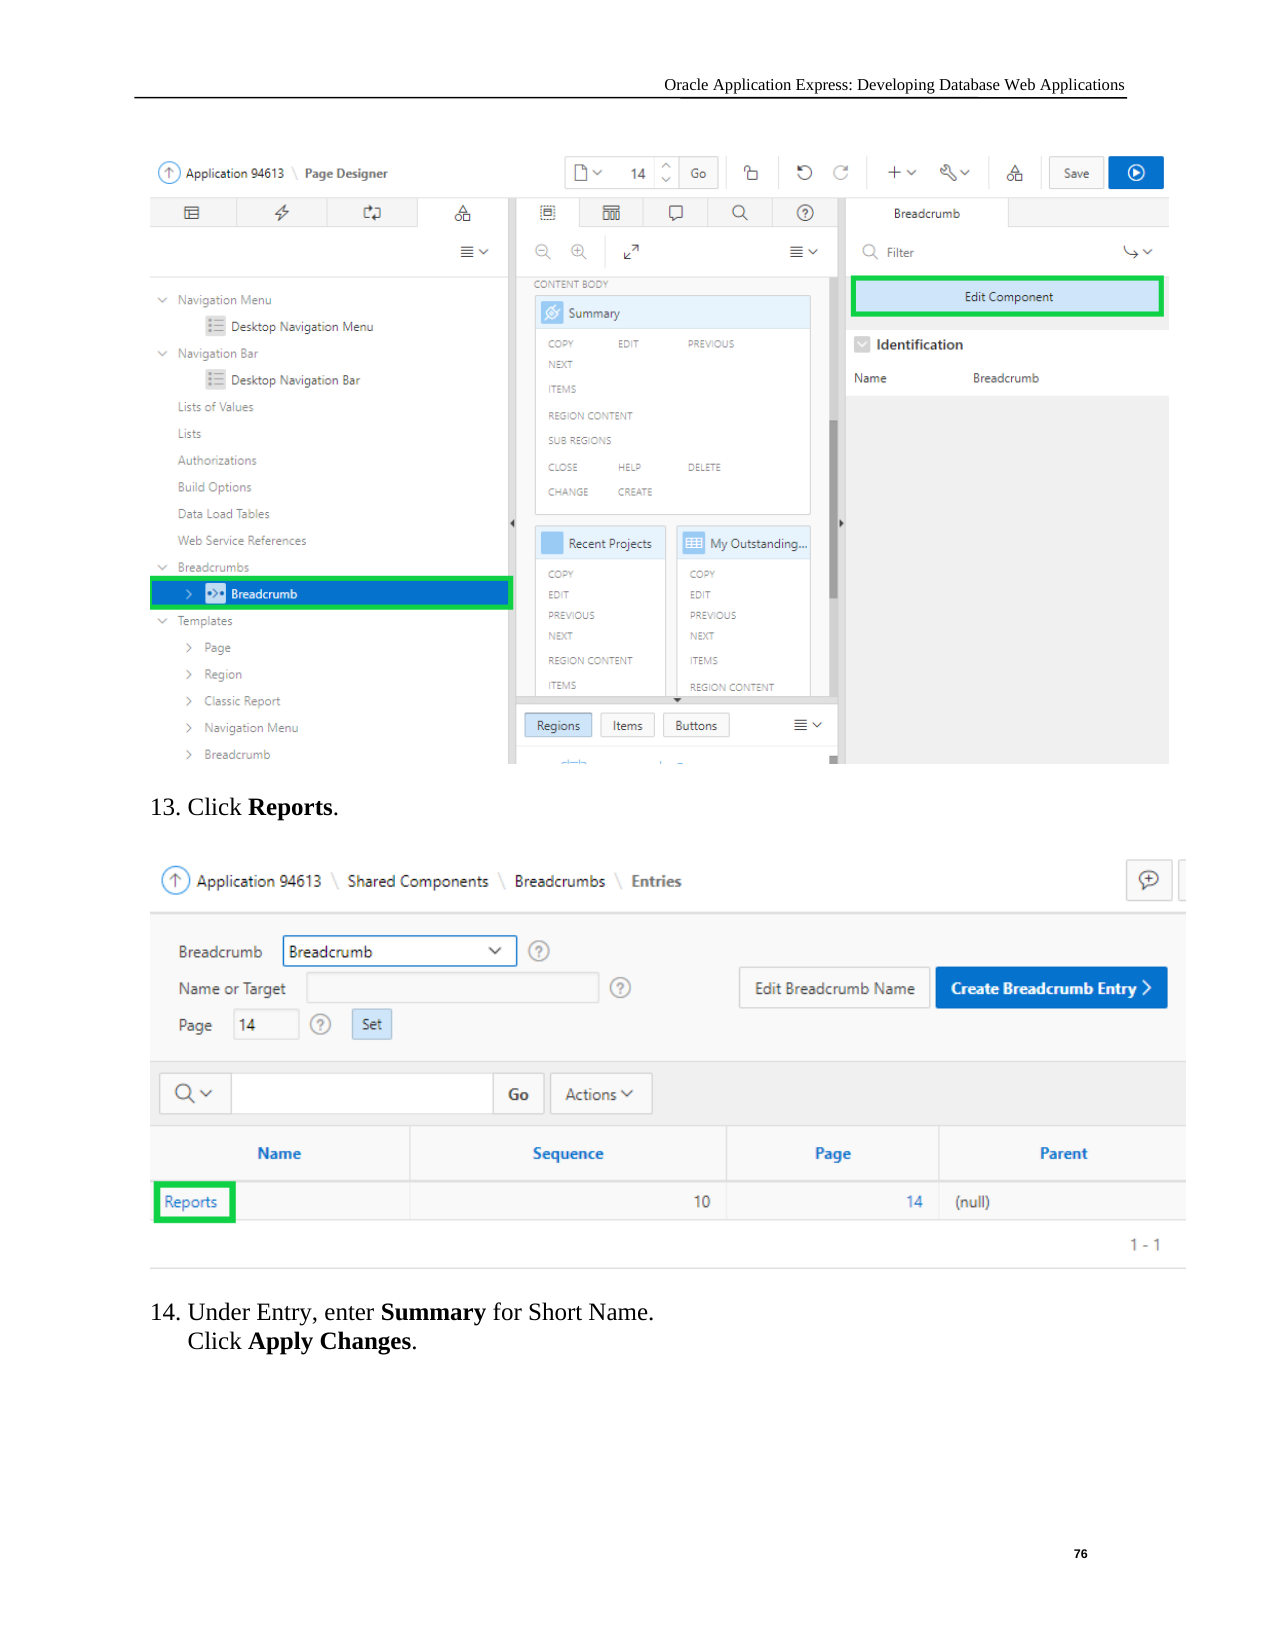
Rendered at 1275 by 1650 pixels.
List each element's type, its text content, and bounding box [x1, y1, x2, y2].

picture [150, 849, 1186, 1269]
list Click Reports. [150, 792, 1125, 849]
list Under Entry, enter Summary for Short Name. Click Apply Changes. [150, 1297, 1125, 1355]
picture [150, 150, 1169, 764]
